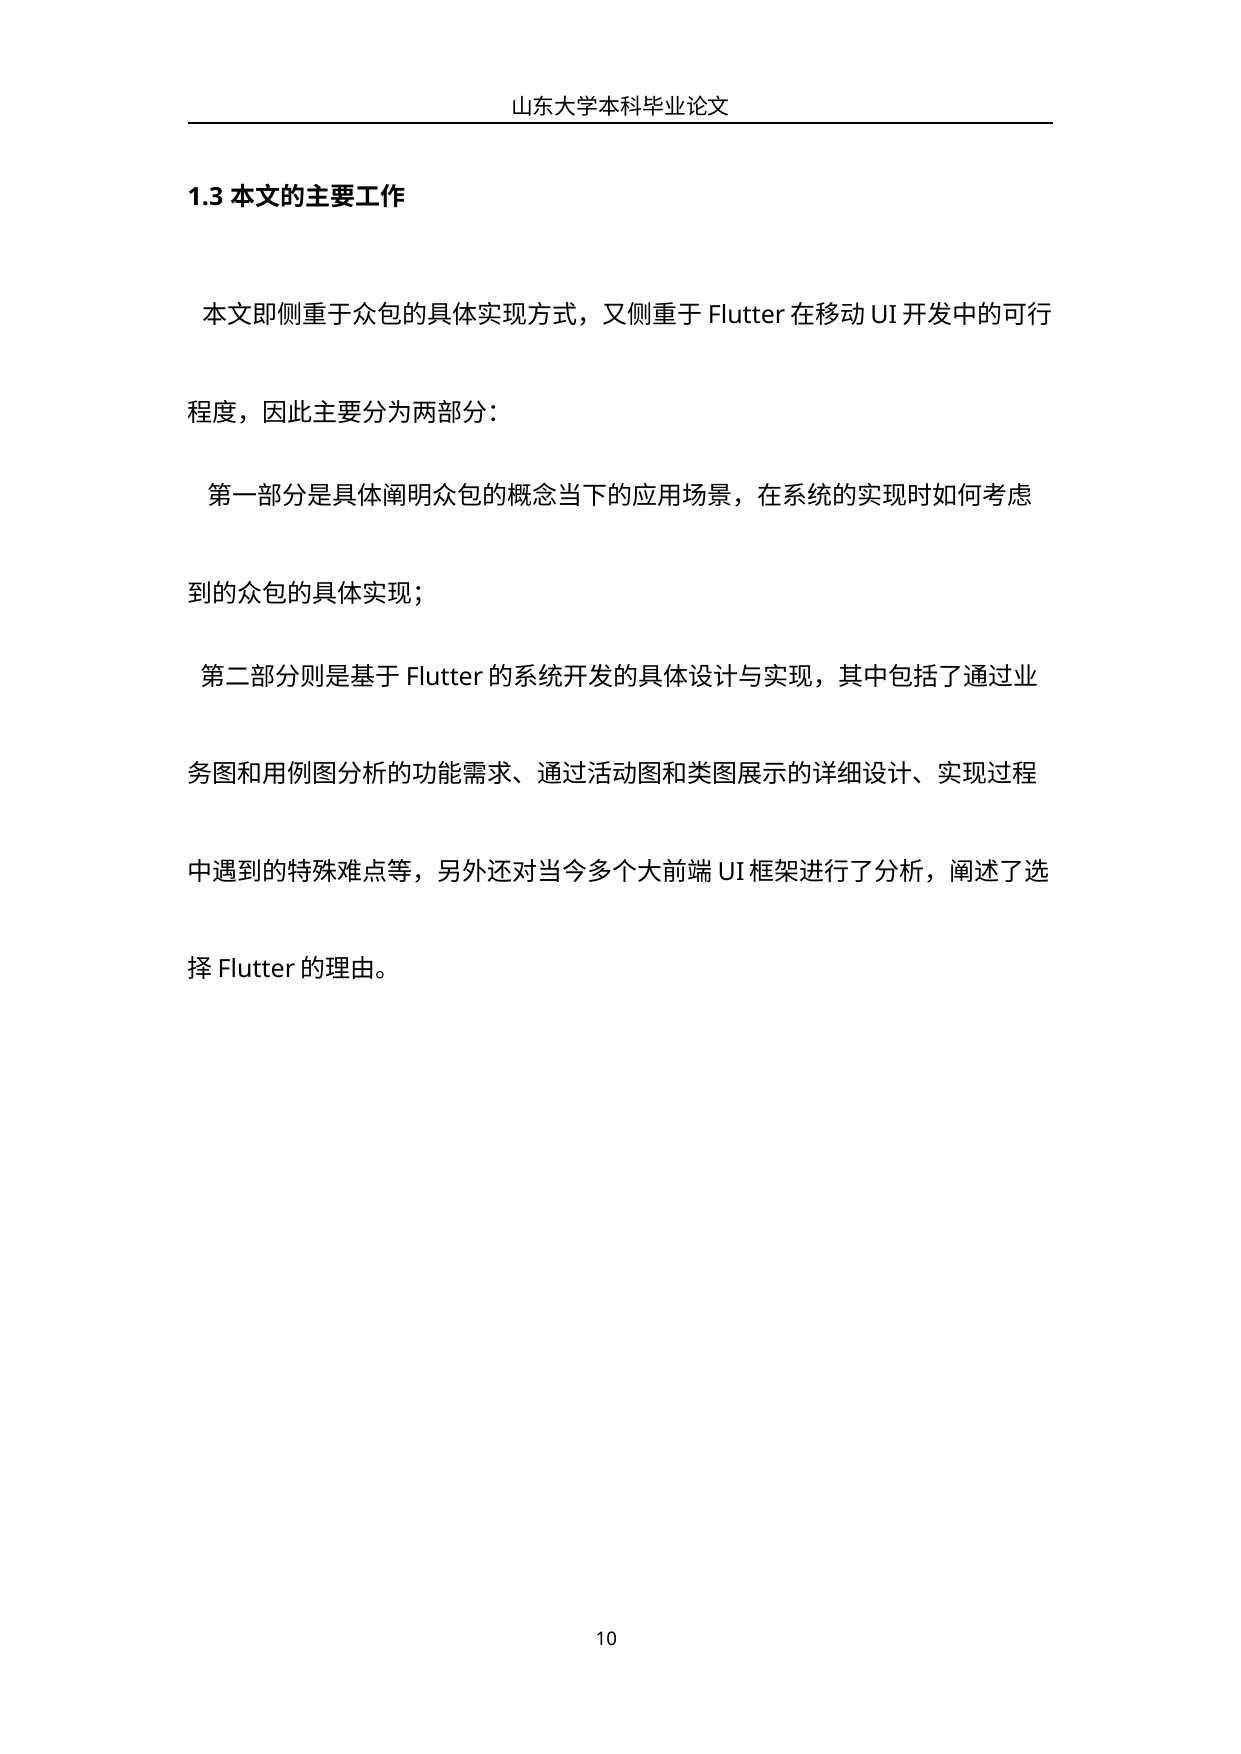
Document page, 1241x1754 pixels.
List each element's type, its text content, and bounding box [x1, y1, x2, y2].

subtitle 1.3 本文的主要工作 [187, 162, 1053, 227]
text 第二部分则是基于Flutter的系统开发的具体设计与实现，其中包括了通过业务图和用例图分析的功能需求、通过活动图和类图展示的详细设计、实现过程中遇到的特殊难点等，另外还对当今多个大前端UI框架进行了分析，阐述了选择Flutter的理由。 [187, 642, 1053, 999]
text 本文即侧重于众包的具体实现方式，又侧重于Flutter在移动UI开发中的可行程度，因此主要分为两部分： [187, 281, 1053, 443]
text 第一部分是具体阐明众包的概念当下的应用场景，在系统的实现时如何考虑到的众包的具体实现； [187, 461, 1053, 624]
